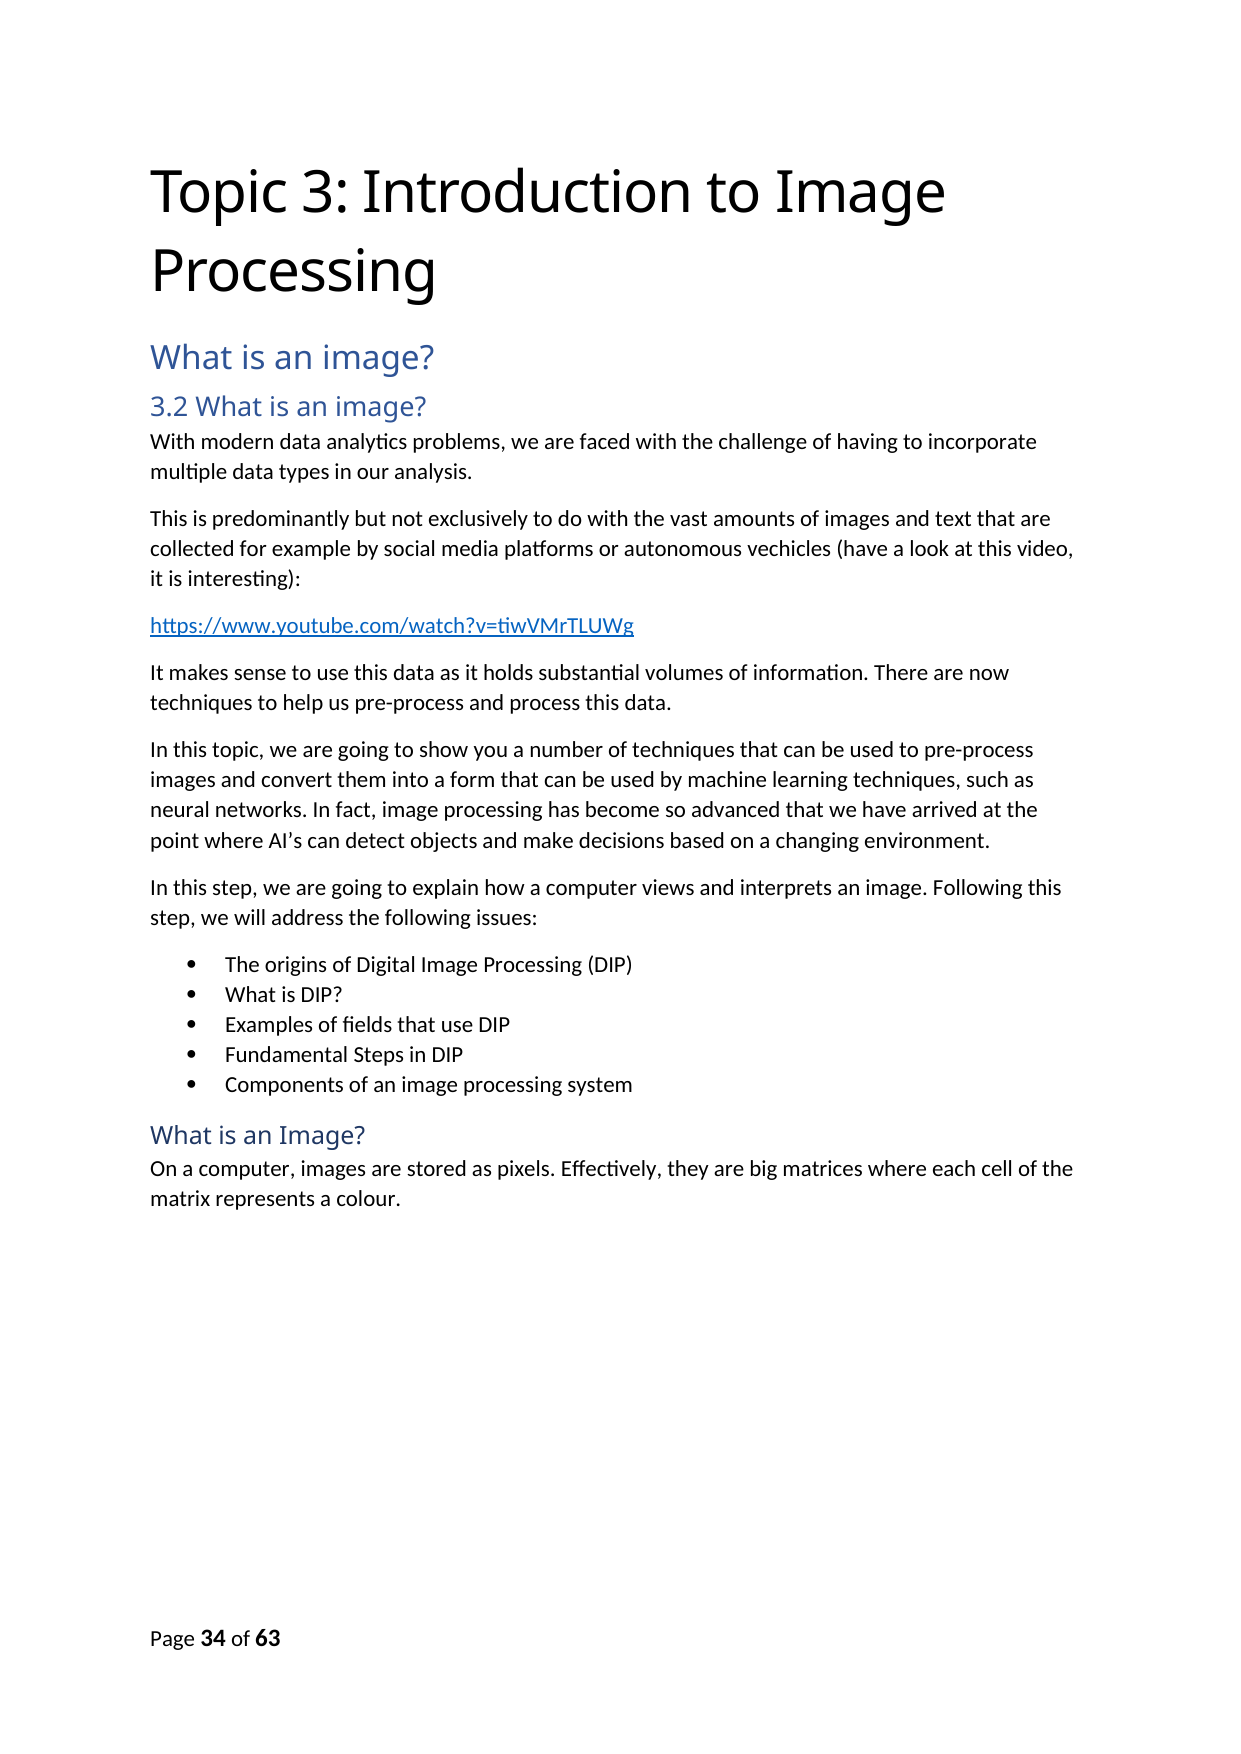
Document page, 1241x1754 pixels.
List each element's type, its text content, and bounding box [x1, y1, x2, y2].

text In this topic, we are going to show you a number of techniques that can be used to pre-process images and convert them into a form that can be used by machine learning techniques, such as neural networks. In fact, image processing has become so advanced that we have arrived at the point where AI’s can detect objects and make decisions based on a changing environment. [150, 735, 1090, 854]
subtitle What is an Image? [150, 1117, 1090, 1152]
text On a computer, images are stored as pixels. Effectively, they are big matrices where each cell of the matrix represents a colour. [150, 1154, 1090, 1212]
text It makes sense to use this data as it holds substantial volumes of information. There are now techniques to help us pre-process and process this data. [150, 658, 1090, 716]
text https://www.youtube.com/watch?v=tiwVMrTLUWg [150, 611, 1090, 639]
text In this step, we are going to explain how a computer views and interprets an image. Following this step, we will address the following issues: [150, 873, 1090, 931]
list Components of an image processing system [187, 1071, 1090, 1099]
text With modern data analytics problems, we are faced with the challenge of having to incorporate multiple data types in our analysis. [150, 427, 1090, 485]
list The origins of Digital Image Processing (DIP) [187, 950, 1090, 978]
title Topic 3: Introduction to Image Processing [150, 150, 1090, 309]
subtitle 3.2 What is an image? [150, 387, 1090, 424]
text This is predominantly but not exclusively to do with the vast amounts of images and text that are collected for example by social media platforms or autonomous vechicles (have a look at this video, it is interesting): [150, 504, 1090, 592]
list Fundamental Steps in DIP [187, 1040, 1090, 1068]
subtitle What is an image? [150, 334, 1090, 379]
list Examples of fields that use DIP [187, 1010, 1090, 1038]
list What is DIP? [187, 980, 1090, 1008]
